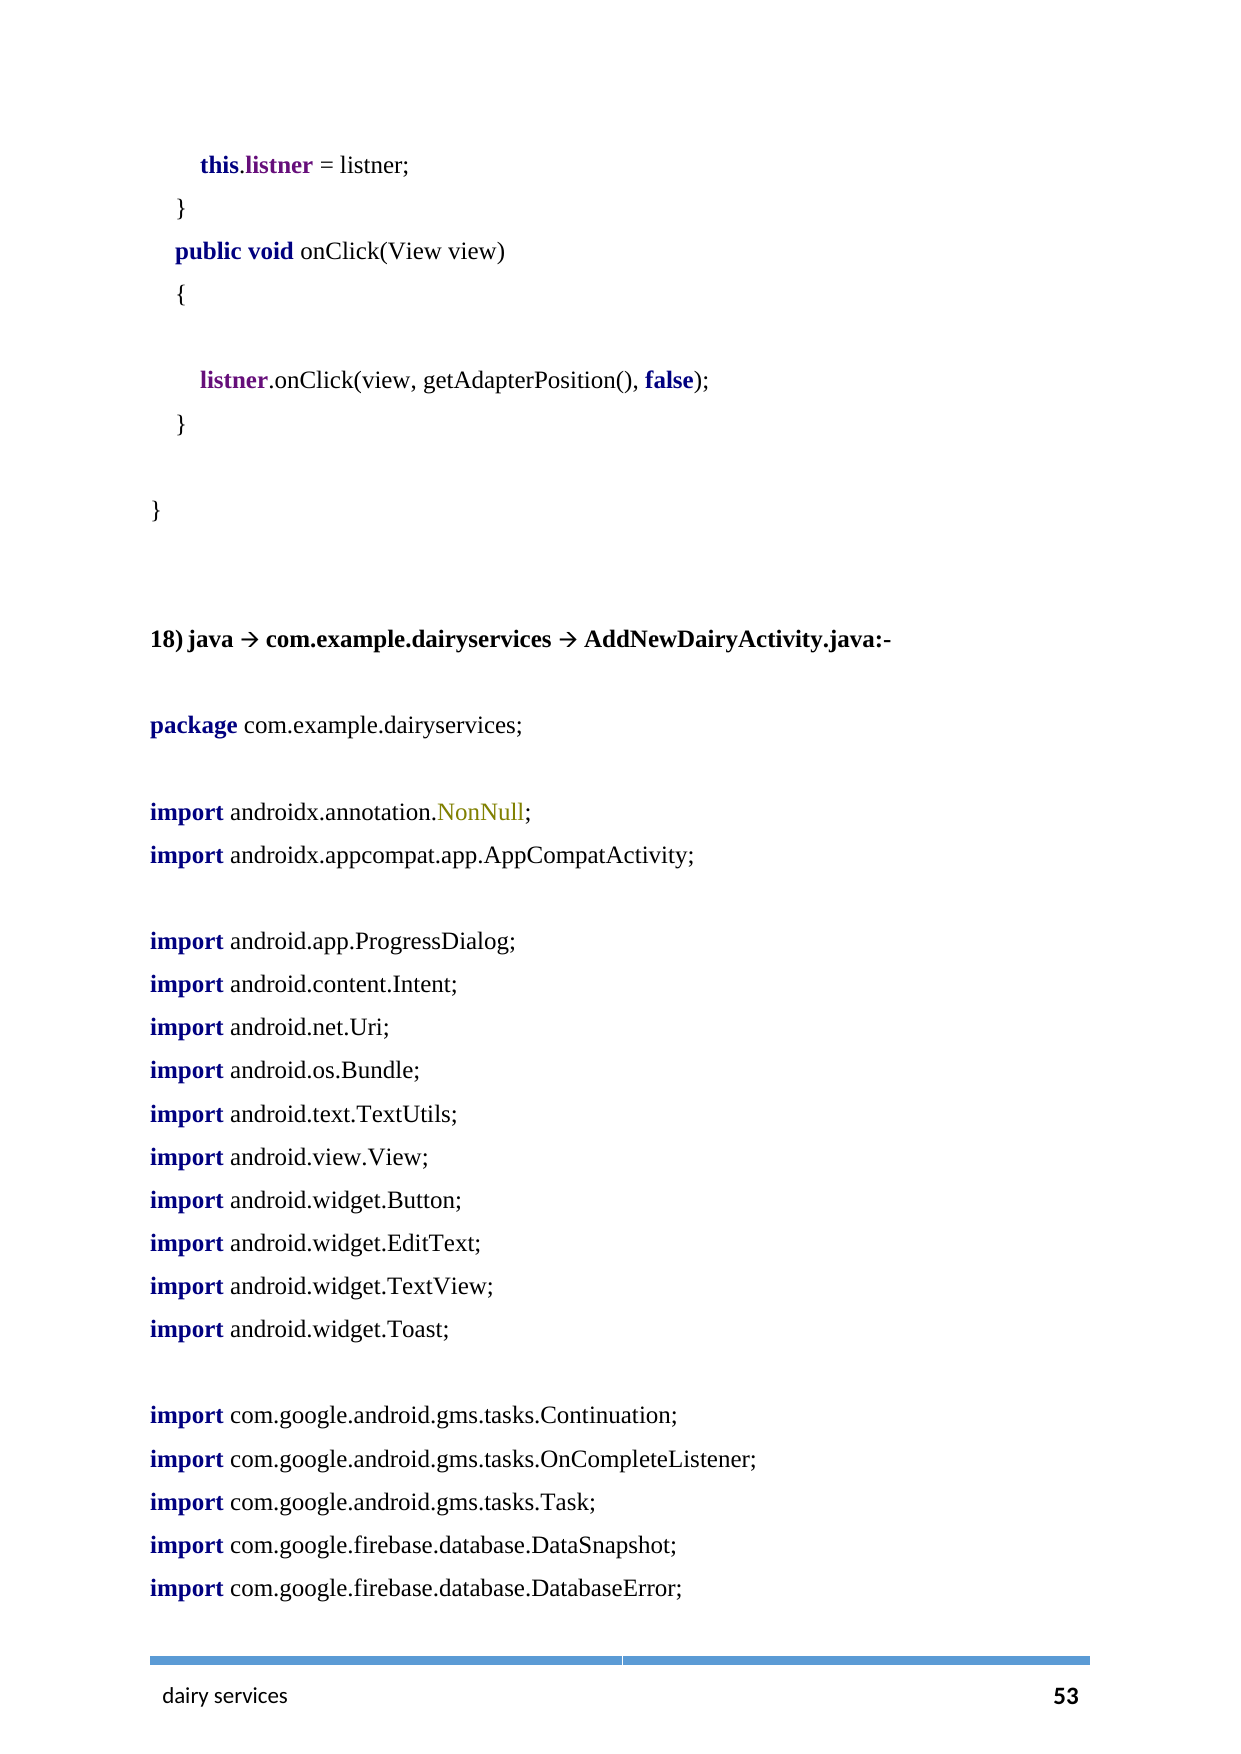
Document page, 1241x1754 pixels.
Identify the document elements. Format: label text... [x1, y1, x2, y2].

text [150, 711, 1090, 1602]
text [150, 150, 1090, 524]
list java com.example.dairyservices AddNewDairyActivity.java:- [150, 624, 1090, 653]
